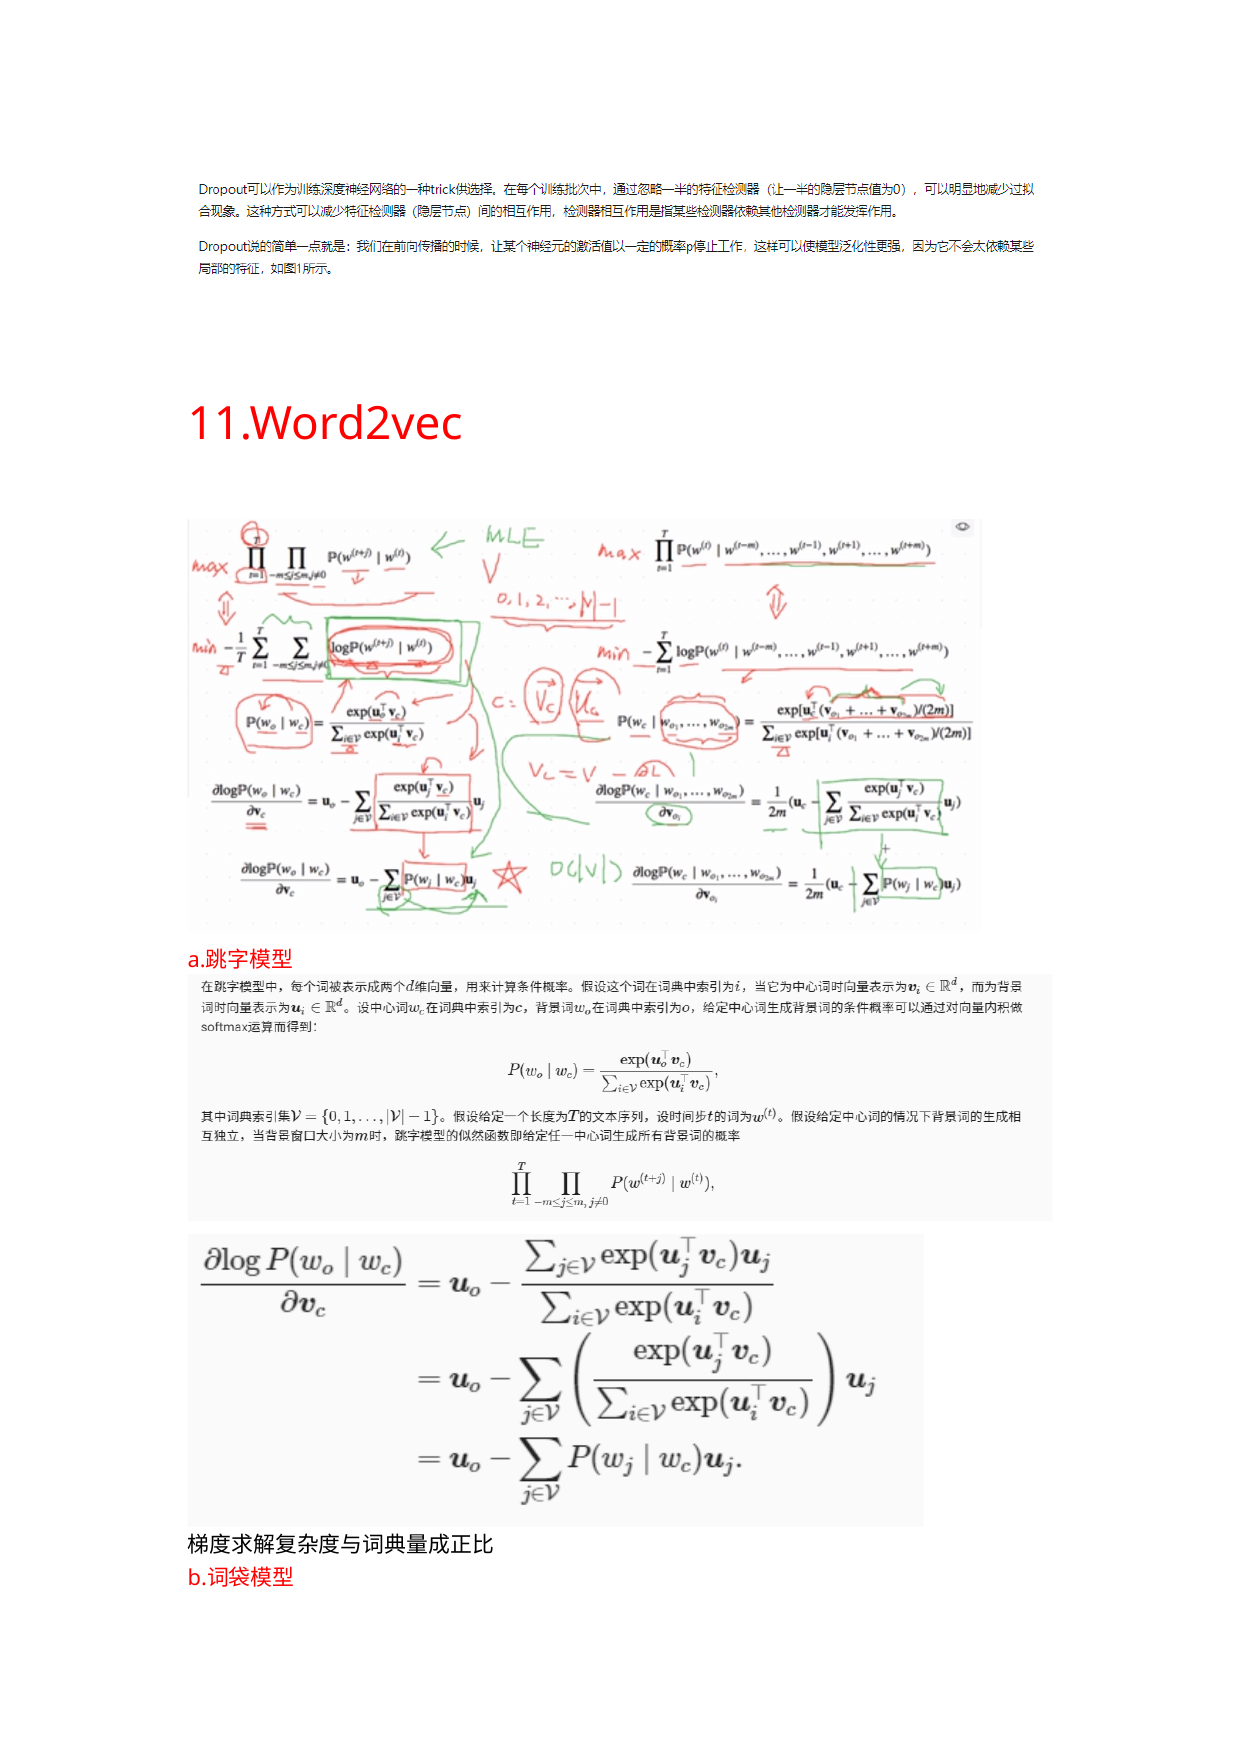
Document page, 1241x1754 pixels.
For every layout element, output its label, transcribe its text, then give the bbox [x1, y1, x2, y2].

text 梯度求解复杂度与词典量成正比 [187, 1527, 1053, 1559]
picture [187, 162, 1053, 298]
text b.词袋模型 [187, 1559, 1053, 1592]
picture [187, 1234, 924, 1527]
text 11.Word2vec [187, 389, 1053, 454]
picture [187, 974, 1053, 1221]
picture [187, 519, 982, 933]
text a.跳字模型 [187, 942, 1053, 974]
